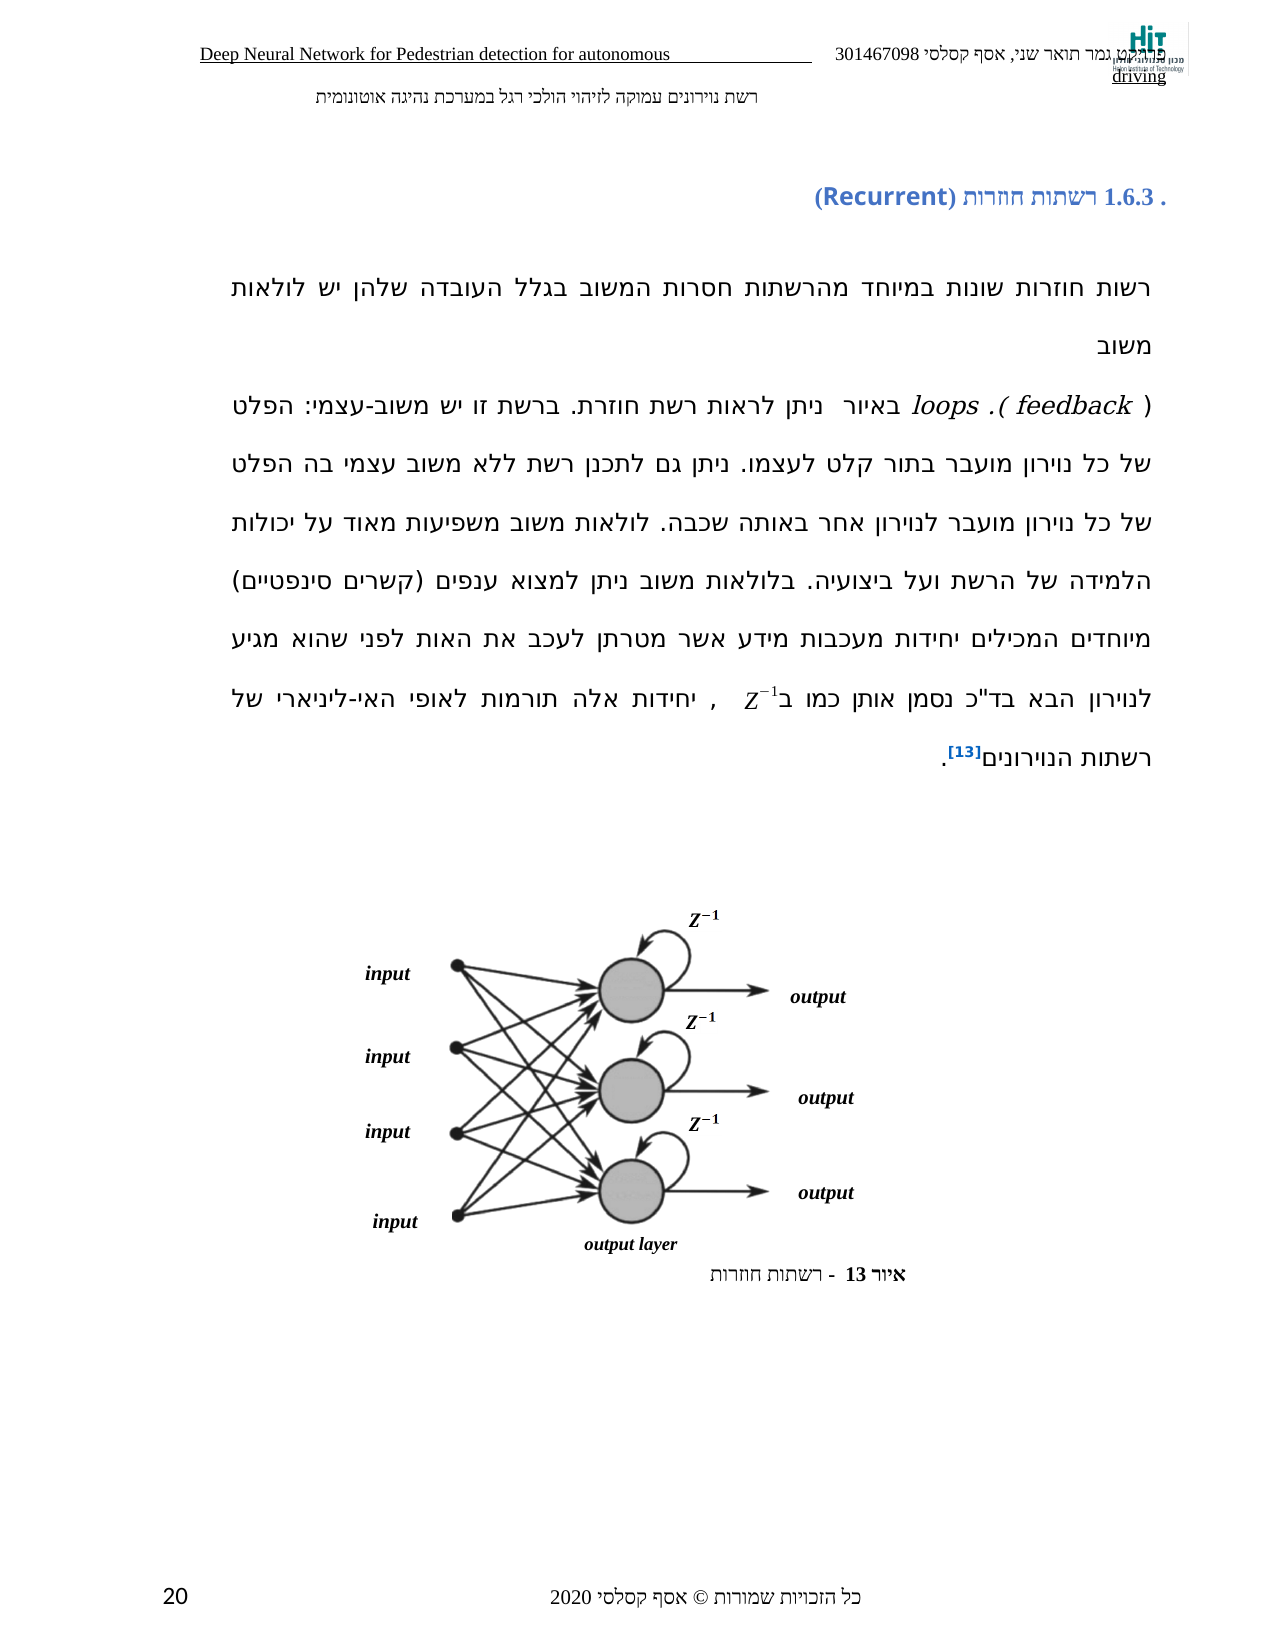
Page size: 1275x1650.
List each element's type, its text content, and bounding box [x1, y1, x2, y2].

picture [686, 1111, 722, 1136]
subtitle . 1.6.3 רשתות חוזרות (Recurrent) [162, 179, 1167, 213]
text רשות חוזרות שונות במיוחד מהרשתות חסרות המשוב בגלל העובדה שלהן יש לולאות משוב ( loops .( feedback באיור ניתן לראות רשת חוזרת. ברשת זו יש משוב-עצמי: הפלט של כל נוירון מועבר בתור קלט לעצמו. ניתן גם לתכנן רשת ללא משוב עצמי בה הפלט של כל נוירון מועבר לנוירון אחר באותה שכבה. לולאות משוב משפיעות מאוד על יכולות הלמידה של הרשת ועל ביצועיה. בלולאות משוב ניתן למצוא ענפים (קשרים סינפטיים) מיוחדים המכילים יחידות מעכבות מידע אשר מטרתן לעכב את האות לפני שהוא מגיע לנוירון הבא בד"כ נסמן אותן כמו ב , יחידות אלה תורמות לאופי האי-ליניארי של רשתות הנוירונים[13]. [231, 273, 1153, 772]
picture [686, 907, 722, 932]
picture [1108, 22, 1189, 76]
picture [683, 1009, 718, 1034]
